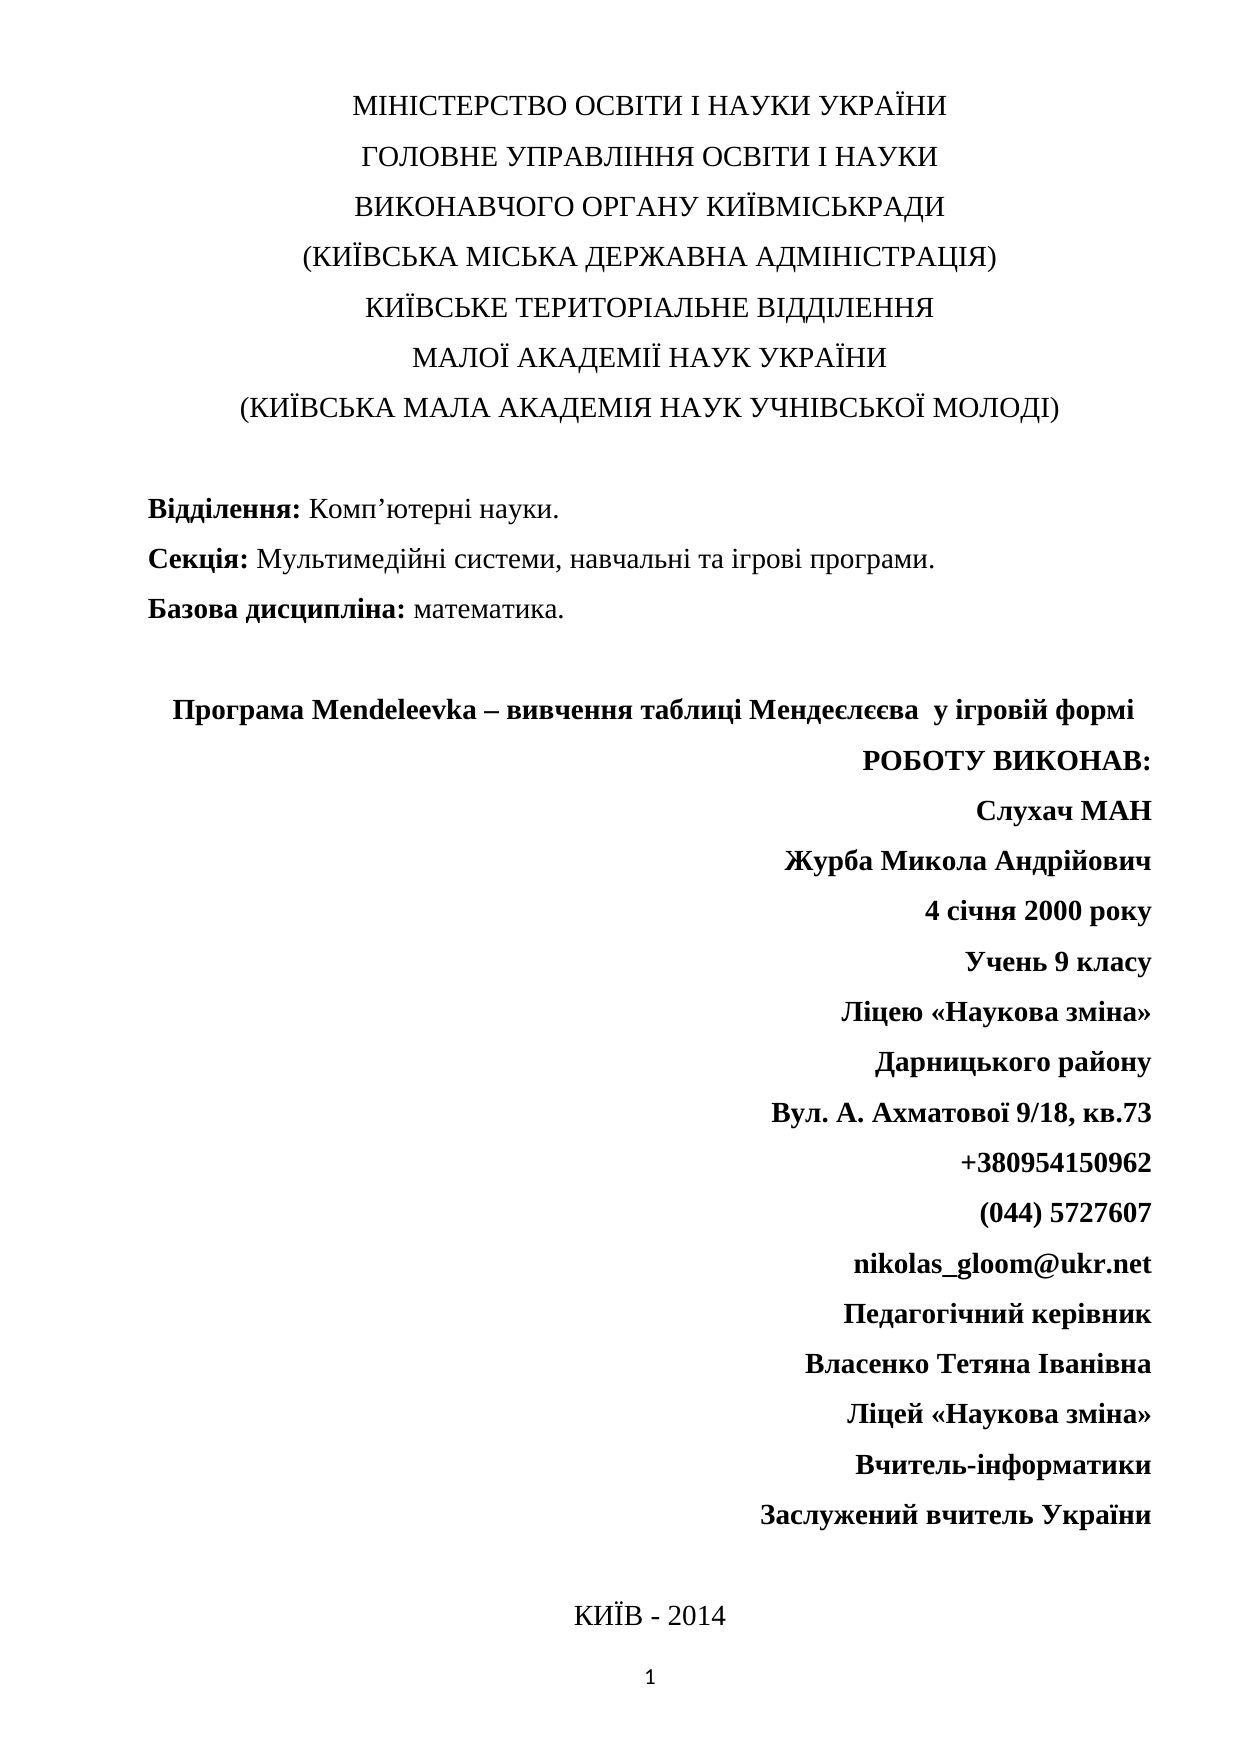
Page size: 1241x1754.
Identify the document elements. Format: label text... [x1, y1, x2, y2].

text (044) 5727607 [148, 1195, 1152, 1229]
text МІНІСТЕРСТВО ОСВІТИ І НАУКИ УКРАЇНИ [148, 88, 1152, 122]
text Ліцею «Наукова зміна» [148, 994, 1152, 1028]
text Вул. А. Ахматової 9/18, кв.73 [148, 1095, 1152, 1128]
text +380954150962 [148, 1145, 1152, 1179]
text (КИЇВСЬКА МІСЬКА ДЕРЖАВНА АДМІНІСТРАЦІЯ) [148, 239, 1152, 273]
text Вчитель-інформатики [148, 1447, 1152, 1481]
text Слухач МАН [148, 793, 1152, 826]
text КИЇВСЬКЕ ТЕРИТОРІАЛЬНЕ ВІДДІЛЕННЯ [148, 290, 1152, 323]
text 4 січня 2000 року [148, 893, 1152, 927]
text Секція: Мультимедійні системи, навчальні та ігрові програми. [148, 541, 1152, 575]
text Дарницького району [148, 1044, 1152, 1078]
text Журба Микола Андрійович [148, 843, 1152, 877]
text Базова дисципліна: математика. [148, 592, 1152, 625]
text МАЛОЇ АКАДЕМІЇ НАУК УКРАЇНИ [148, 340, 1152, 374]
text РОБОТУ ВИКОНАВ: [148, 743, 1152, 776]
text (КИЇВСЬКА МАЛА АКАДЕМІЯ НАУК УЧНІВСЬКОЇ МОЛОДІ) [148, 390, 1152, 424]
text Педагогічний керівник [148, 1296, 1152, 1329]
text Ліцей «Наукова зміна» [148, 1397, 1152, 1430]
text Власенко Тетяна Іванівна [148, 1346, 1152, 1380]
text Програма Mendeleevka – вивчення таблиці Мендеєлєєва у ігровій формі [148, 692, 1152, 726]
text Заслужений вчитель України [148, 1497, 1152, 1531]
text ВИКОНАВЧОГО ОРГАНУ КИЇВМІСЬКРАДИ [148, 189, 1152, 223]
text Учень 9 класу [148, 944, 1152, 977]
text ГОЛОВНЕ УПРАВЛІННЯ ОСВІТИ І НАУКИ [148, 139, 1152, 172]
text nikolas_gloom@ukr.net [148, 1246, 1152, 1279]
text КИЇВ - 2014 [148, 1598, 1152, 1631]
text Відділення: Комп’ютерні науки. [148, 491, 1152, 524]
